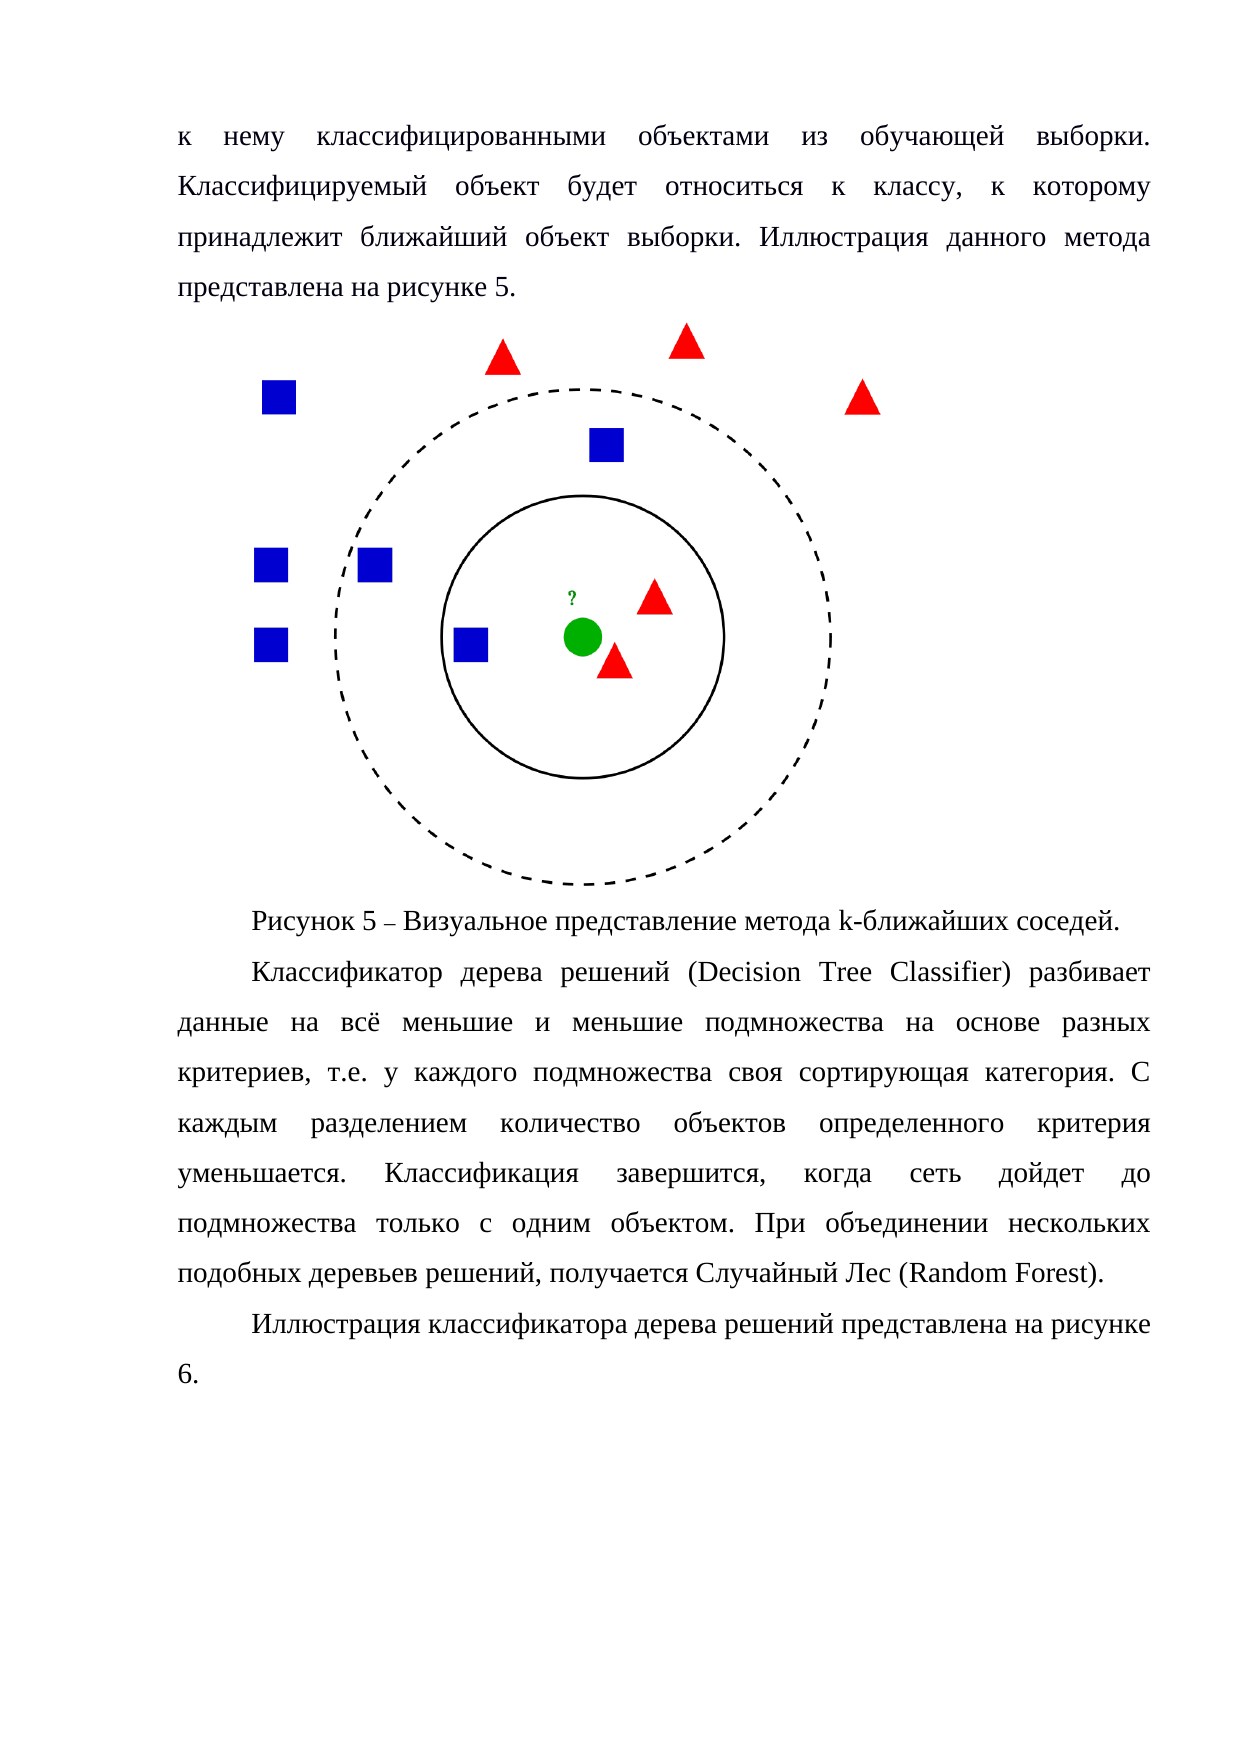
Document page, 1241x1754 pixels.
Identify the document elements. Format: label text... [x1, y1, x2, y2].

text Иллюстрация классификатора дерева решений представлена на рисунке 6. [177, 1306, 1152, 1390]
picture [251, 319, 882, 889]
text Классификатор дерева решений (Decision Tree Classifier) разбивает данные на всё меньшие и меньшие подмножества на основе разных критериев, т.е. у каждого подмножества своя сортирующая категория. С каждым разделением количество объектов определенного критерия уменьшается. Классификация завершится, когда сеть дойдет до подмножества только с одним объектом. При объединении нескольких подобных деревьев решений, получается Случайный Лес (Random Forest). [177, 954, 1152, 1289]
text Рисунок 5 – Визуальное представление метода k-ближайших соседей. [177, 903, 1152, 937]
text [177, 118, 1152, 303]
